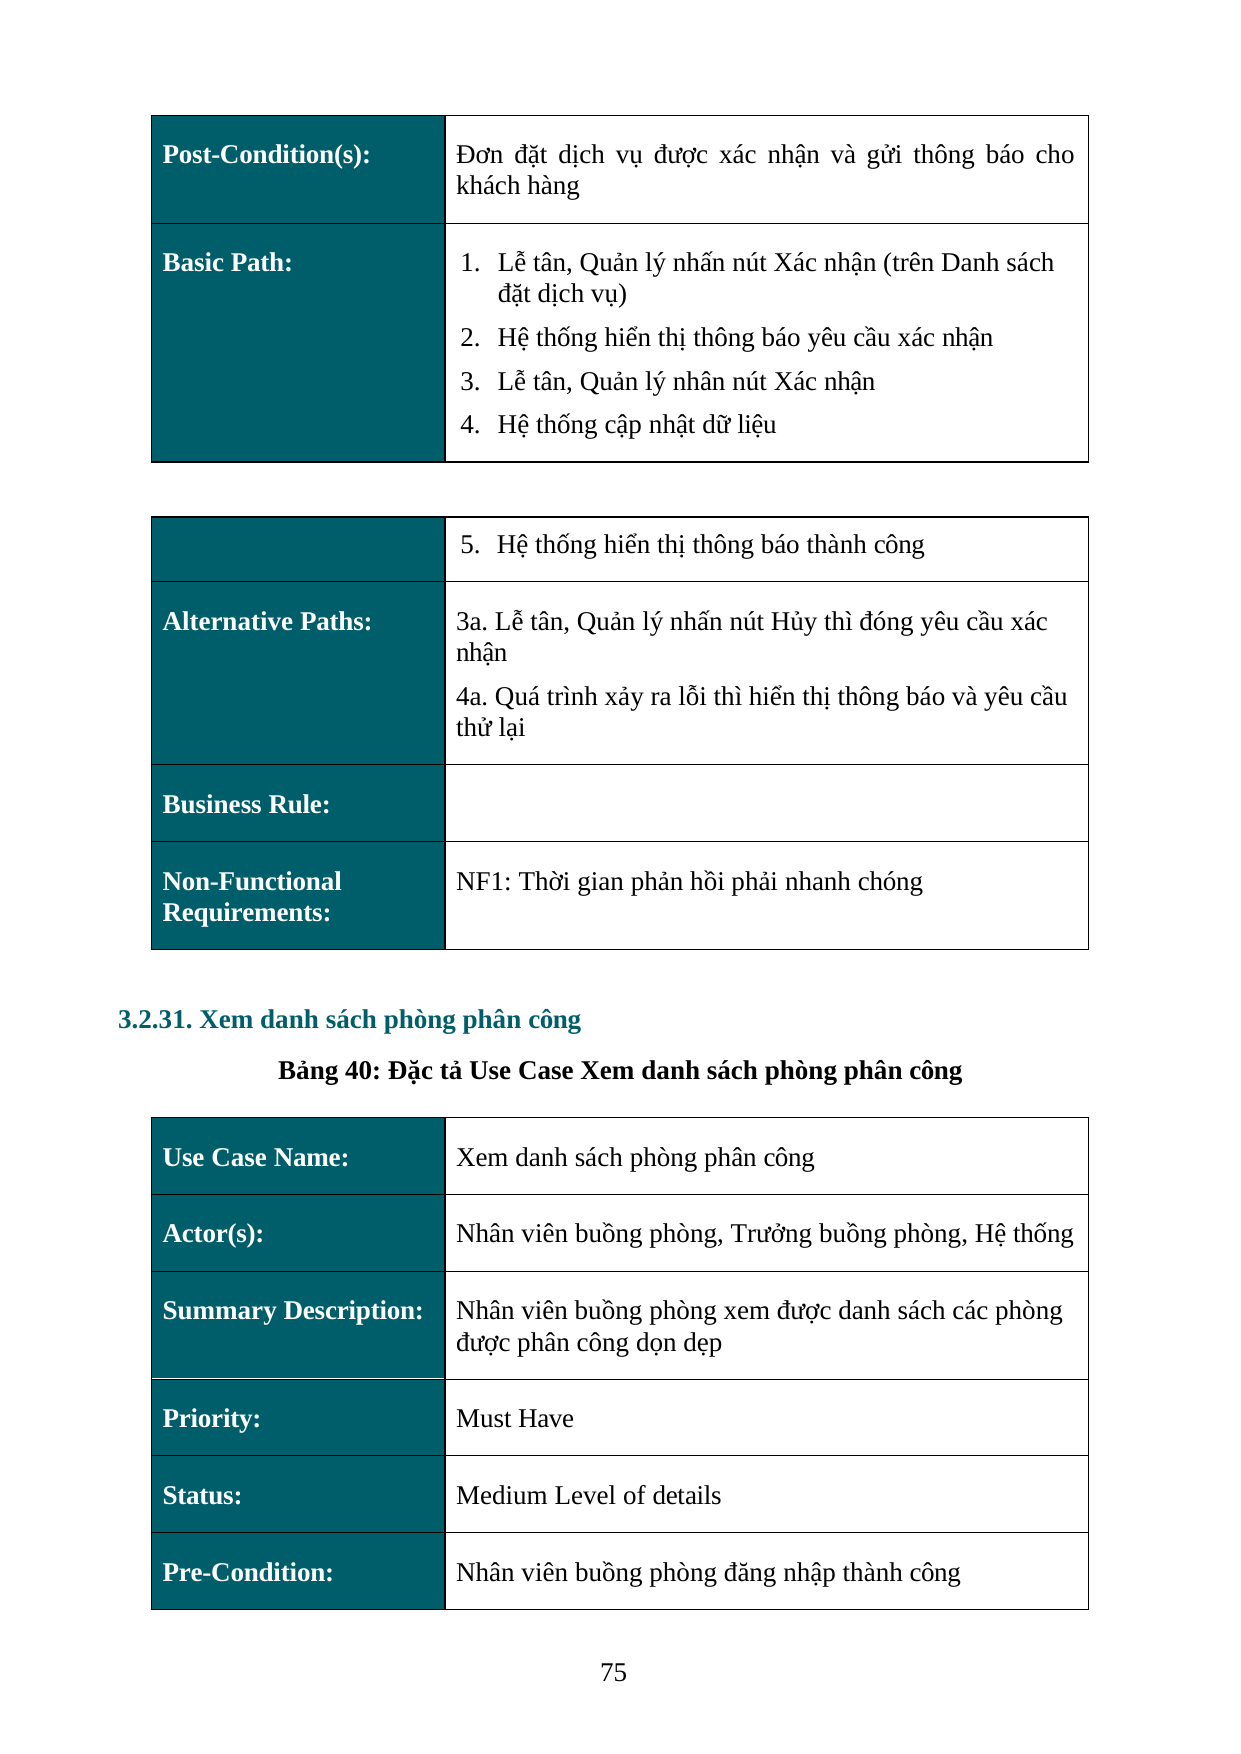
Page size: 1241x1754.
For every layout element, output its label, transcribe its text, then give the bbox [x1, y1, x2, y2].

table_cell Summary Description: [152, 1272, 444, 1378]
table_cell [446, 765, 1088, 841]
table_cell 3a. Lễ tân, Quản lý nhấn nút Hủy thì đóng yêu cầu xác nhận 4a. Quá trình xảy ra lỗi thì hiển thị thông báo và yêu cầu thử lại [446, 582, 1088, 764]
table_cell Priority: [152, 1380, 444, 1455]
table_cell Basic Path: [152, 224, 444, 461]
list Xem danh sách phòng phân công [118, 1003, 1152, 1034]
table_cell Nhân viên buồng phòng đăng nhập thành công [446, 1533, 1088, 1609]
table_cell Post-Condition(s): [152, 116, 444, 223]
table_header Xem danh sách phòng phân công [446, 1118, 1088, 1194]
table_cell Nhân viên buồng phòng xem được danh sách các phòng được phân công dọn dẹp [446, 1272, 1088, 1378]
table_header [152, 518, 444, 581]
table_header Use Case Name: [152, 1118, 444, 1194]
table_cell Lễ tân, Quản lý nhấn nút Xác nhận (trên Danh sách đặt dịch vụ) Hệ thống hiển thị thông báo yêu cầu xác nhận Lễ tân, Quản lý nhân nút Xác nhận Hệ thống cập nhật dữ liệu [446, 224, 1088, 461]
subtitle Bảng 40: Đặc tả Use Case Xem danh sách phòng phân công [88, 1054, 1152, 1086]
table_cell Status: [152, 1456, 444, 1532]
table_cell Nhân viên buồng phòng, Trưởng buồng phòng, Hệ thống [446, 1195, 1088, 1271]
table_cell Medium Level of details [446, 1456, 1088, 1532]
table_cell NF1: Thời gian phản hồi phải nhanh chóng [446, 842, 1088, 949]
table_cell Business Rule: [152, 765, 444, 841]
table_cell Non-Functional Requirements: [152, 842, 444, 949]
table_cell Pre-Condition: [152, 1533, 444, 1609]
table_header 5. Hệ thống hiển thị thông báo thành công [446, 518, 1088, 581]
table_cell Actor(s): [152, 1195, 444, 1271]
table_cell Đơn đặt dịch vụ được xác nhận và gửi thông báo cho khách hàng [446, 116, 1088, 223]
table_cell Must Have [446, 1380, 1088, 1455]
table_cell Alternative Paths: [152, 582, 444, 764]
